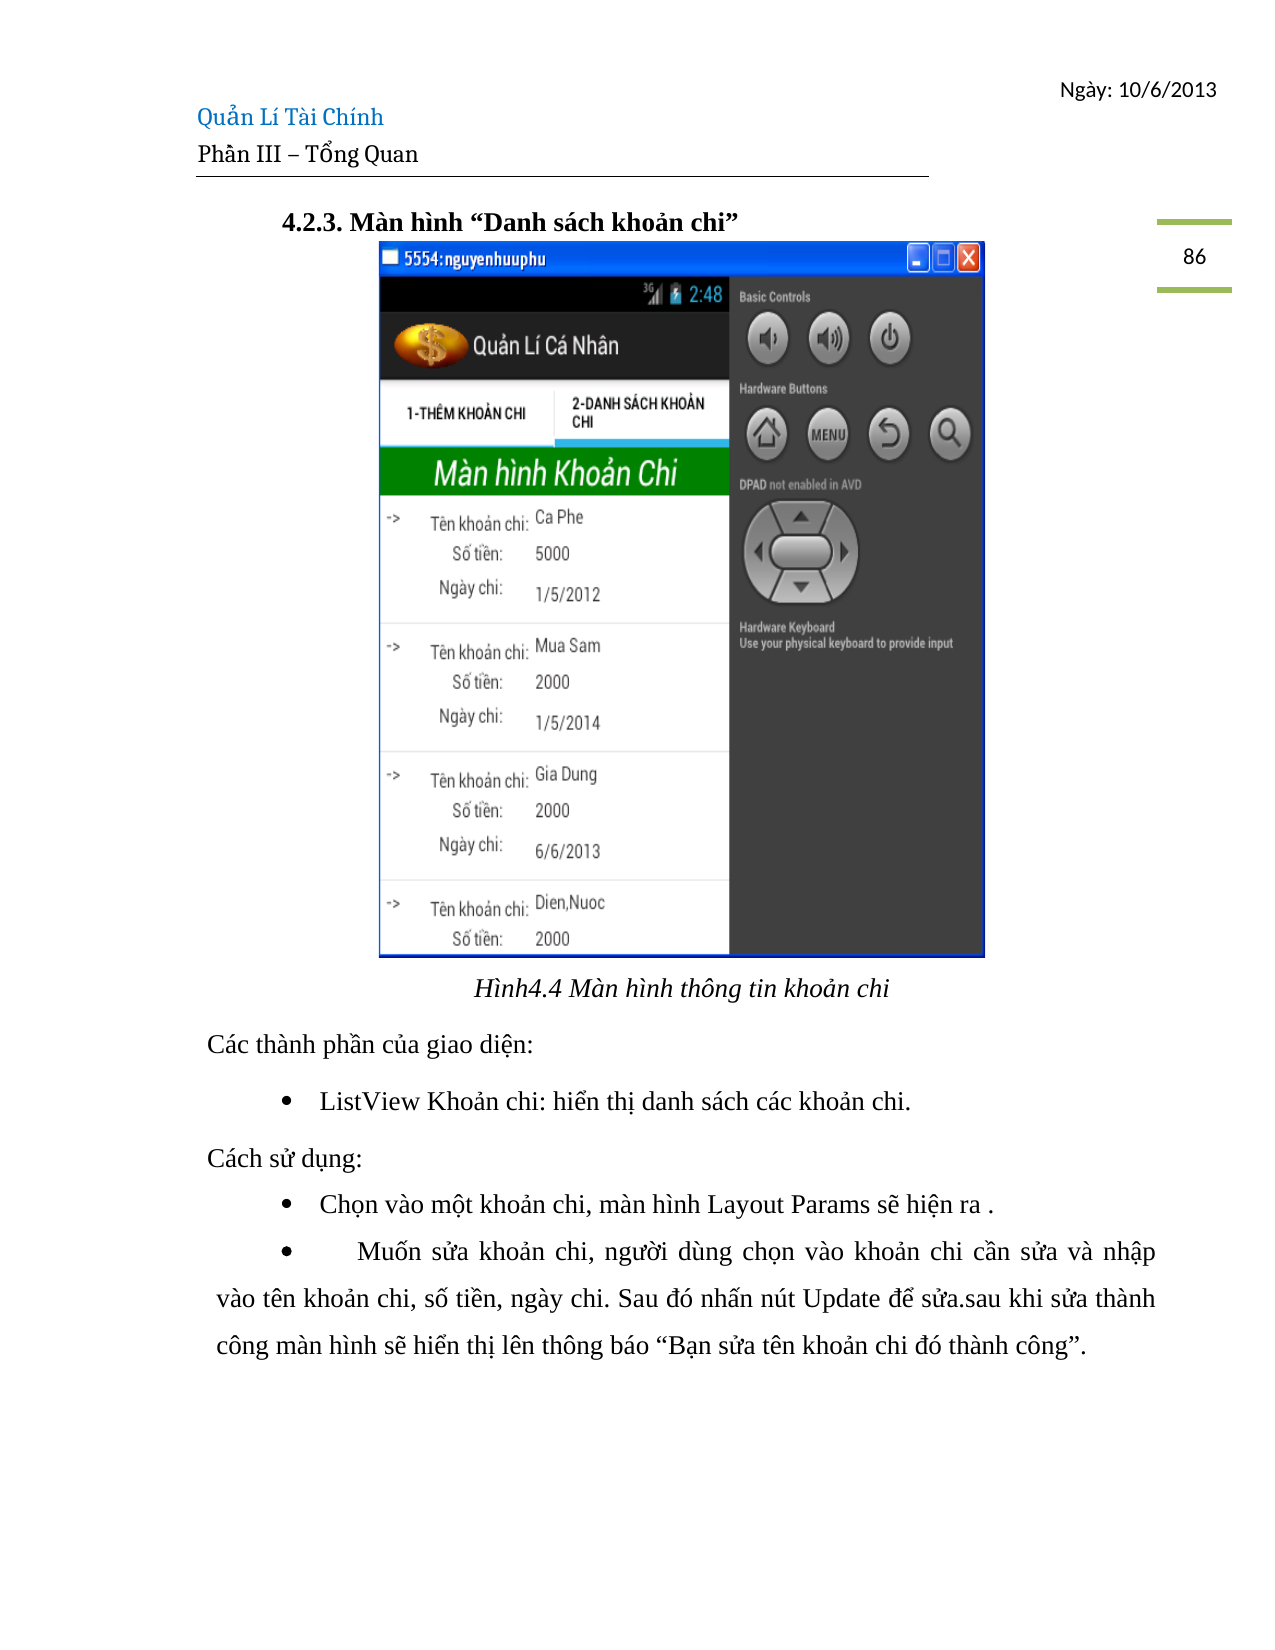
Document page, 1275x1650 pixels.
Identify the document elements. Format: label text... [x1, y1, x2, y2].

text Các thành phần của giao diện: [207, 1028, 1157, 1060]
text Cách sử dụng: [207, 1142, 1157, 1173]
subtitle 4.2.3. Màn hình “Danh sách khoản chi” [207, 206, 1157, 237]
list ListView Khoản chi: hiển thị danh sách các khoản chi. [282, 1085, 1157, 1116]
text Hình4.4 Màn hình thông tin khoản chi [207, 972, 1157, 1003]
list Muốn sửa khoản chi, người dùng chọn vào khoản chi cần sửa và nhập vào tên khoản chi, số tiền, ngày chi. Sau đó nhấn nút Update để sửa.sau khi sửa thành công màn hình sẽ hiển thị lên thông báo “Bạn sửa tên khoản chi đó thành công”. [216, 1235, 1157, 1360]
list Chọn vào một khoản chi, màn hình Layout Params sẽ hiện ra . [282, 1188, 1157, 1220]
picture [378, 241, 986, 958]
